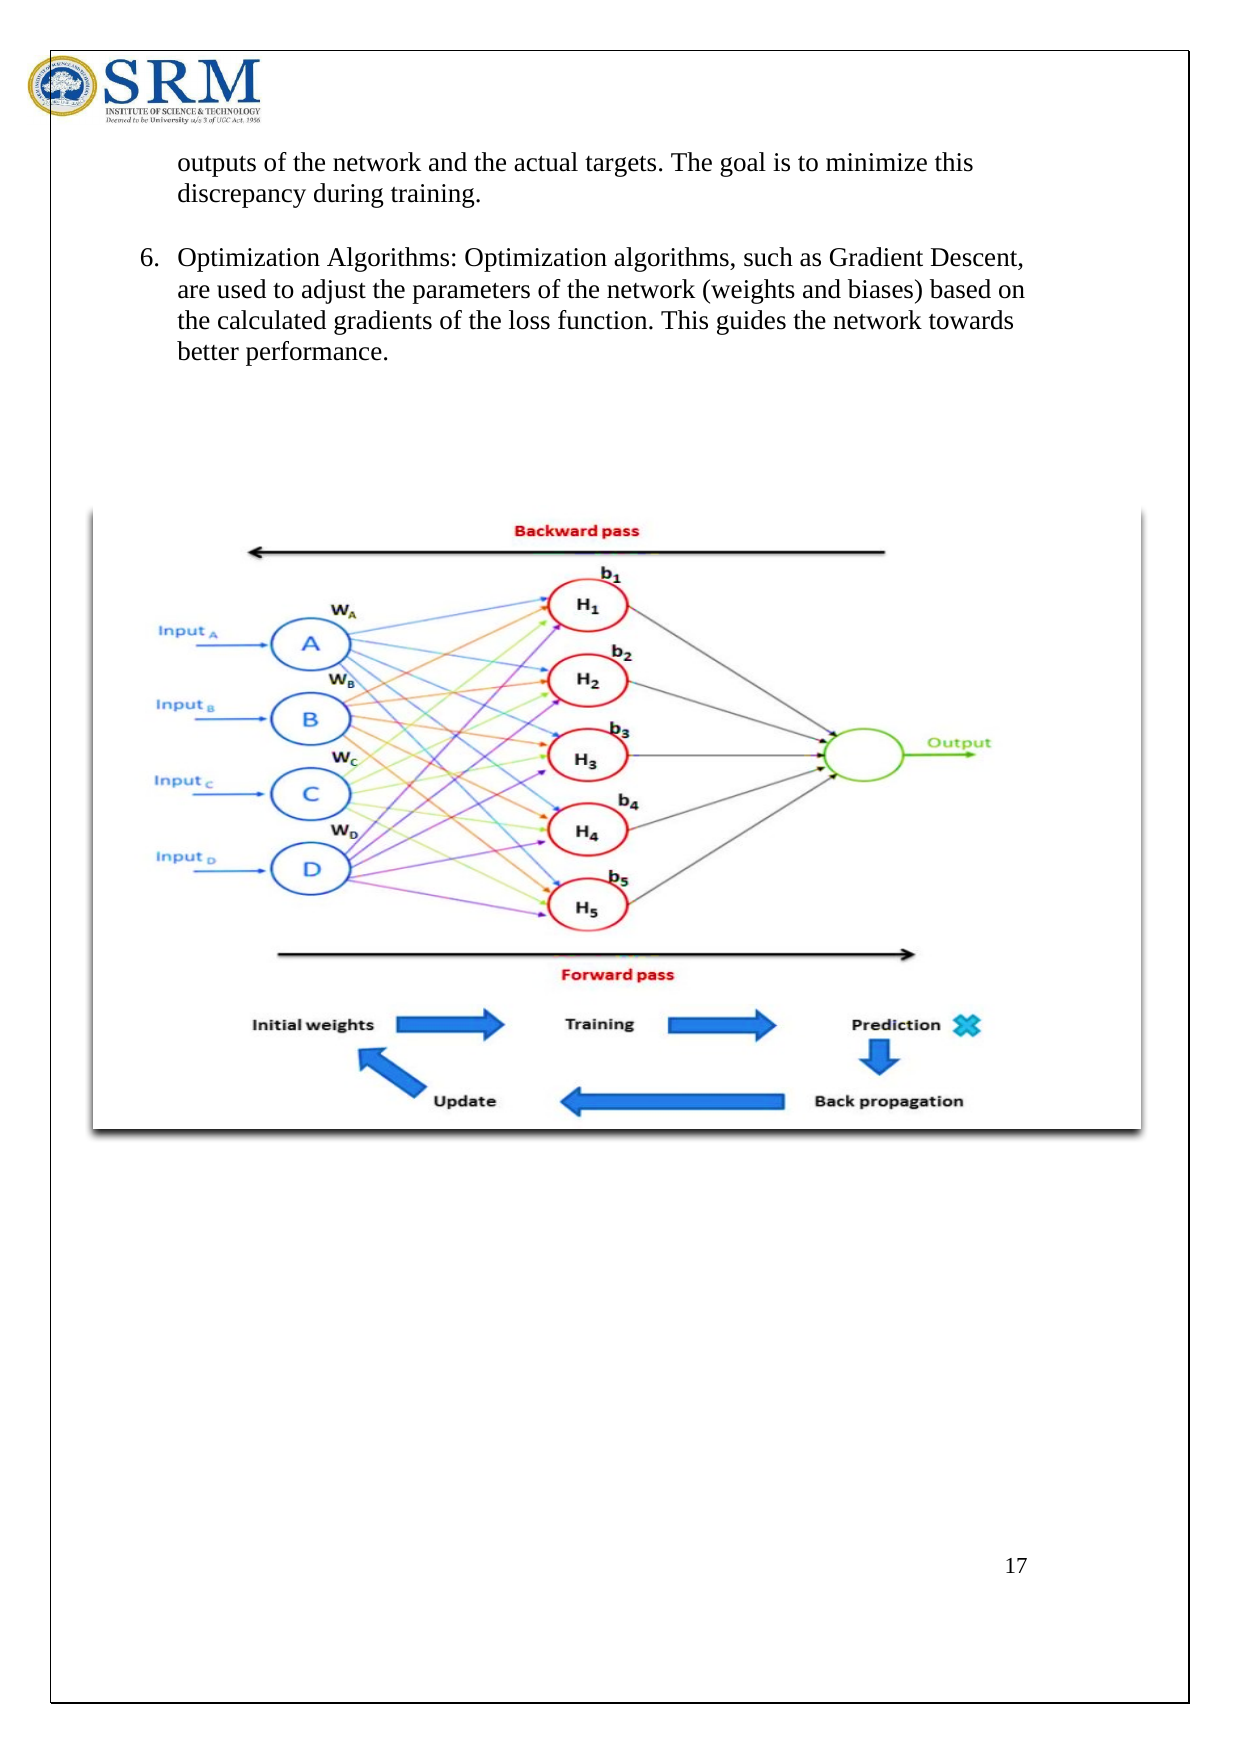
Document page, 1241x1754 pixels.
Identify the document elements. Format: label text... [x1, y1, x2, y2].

picture [27, 55, 50, 125]
list Optimization Algorithms: Optimization algorithms, such as Gradient Descent, are used to adjust the parameters of the network (weights and biases) based on the calculated gradients of the loss function. This guides the network towards better performance. [139, 242, 1039, 366]
picture [93, 505, 1141, 1129]
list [139, 146, 1039, 208]
picture [51, 55, 263, 125]
